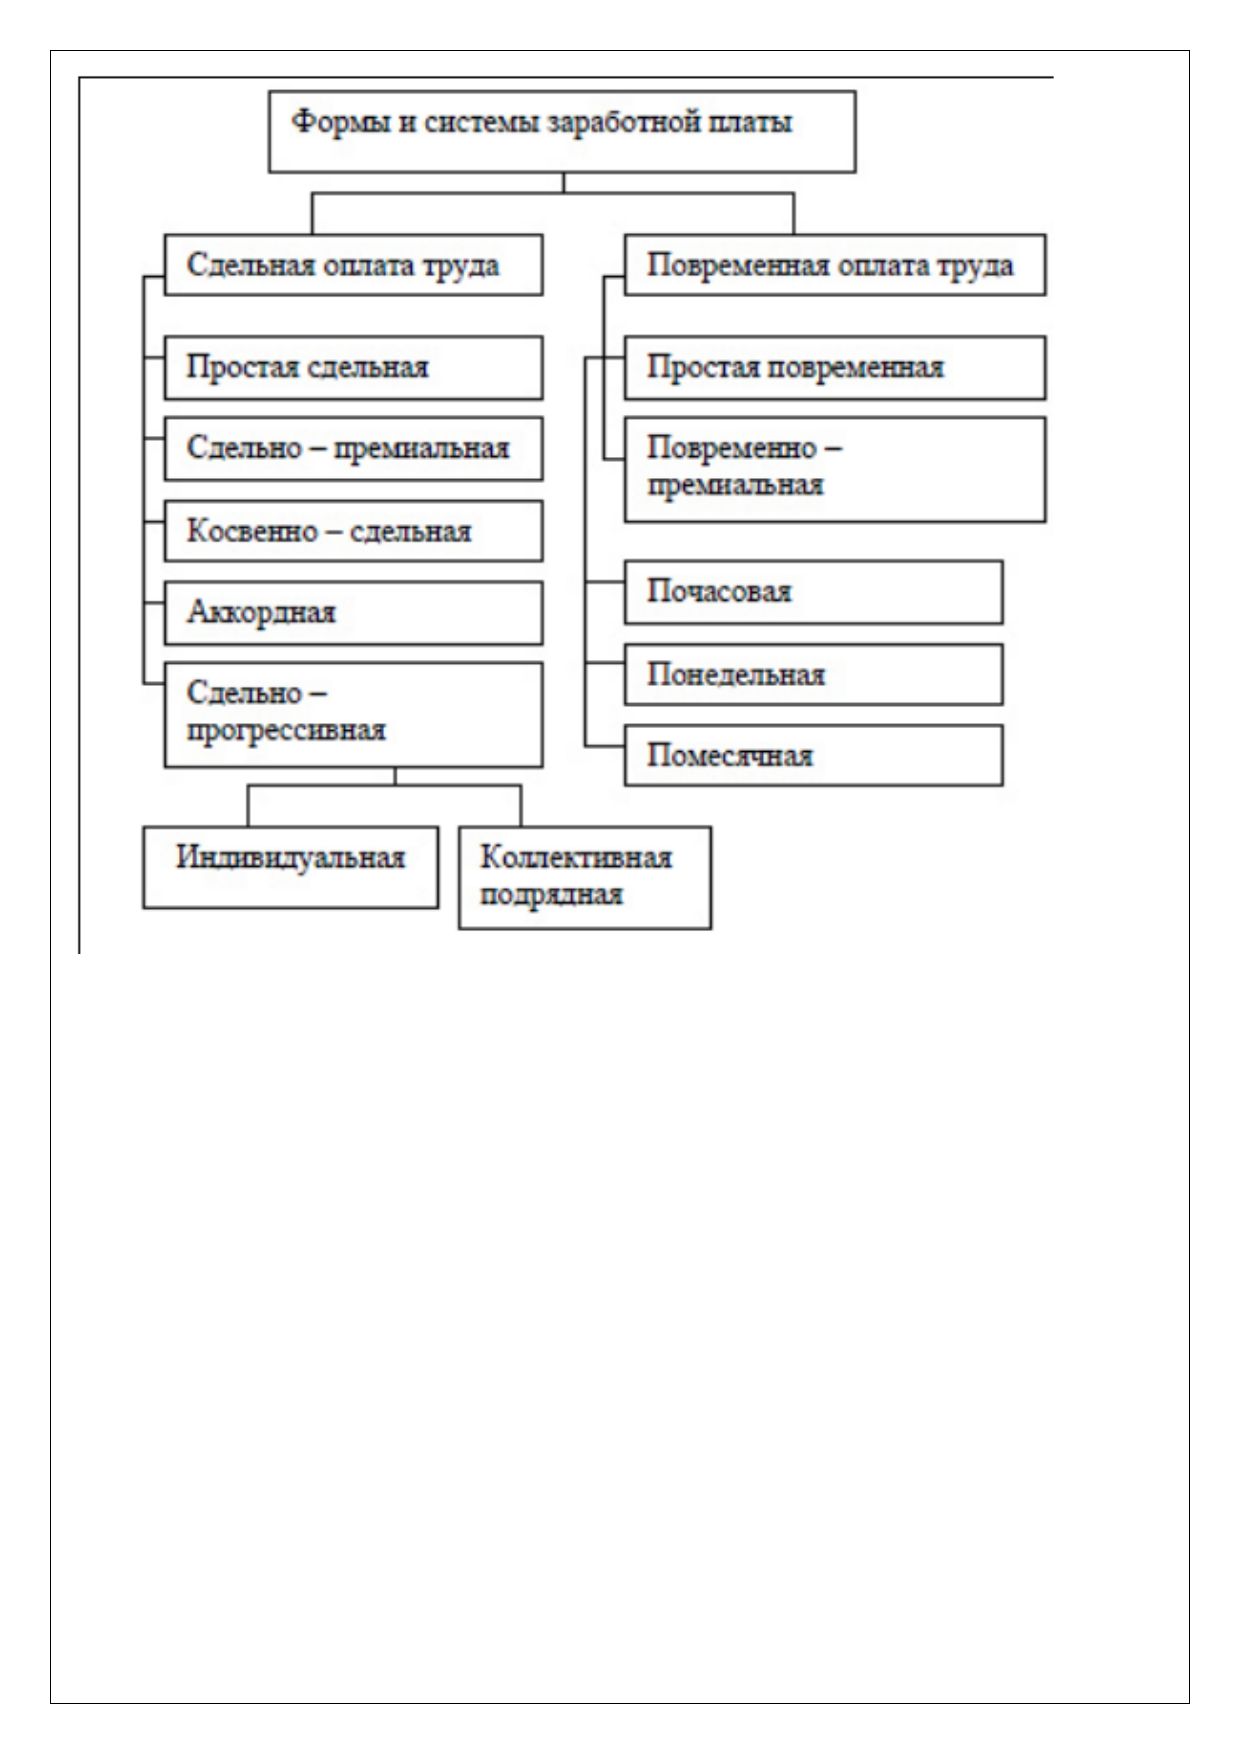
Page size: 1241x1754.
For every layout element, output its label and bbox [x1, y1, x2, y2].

picture [73, 73, 1054, 954]
